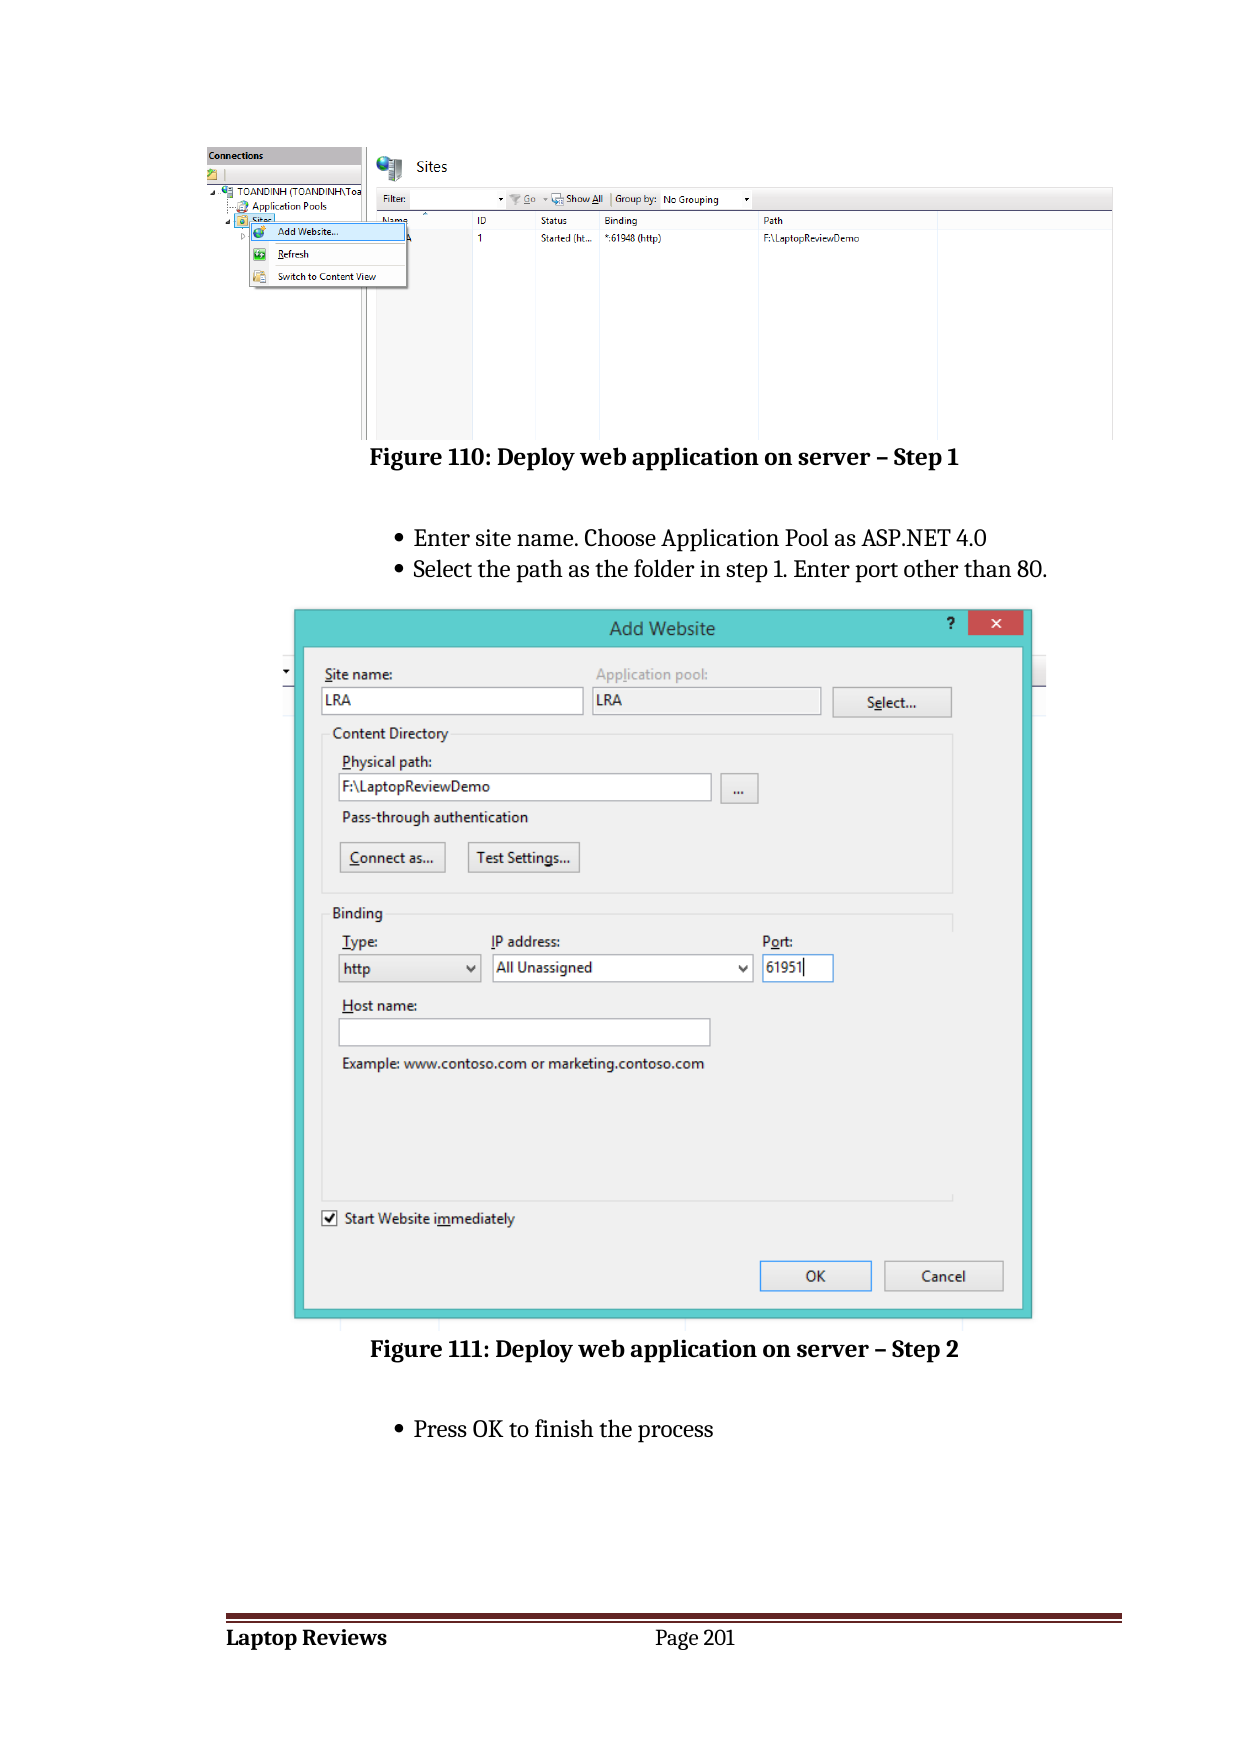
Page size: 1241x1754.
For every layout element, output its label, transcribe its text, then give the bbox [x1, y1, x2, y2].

picture [207, 147, 1122, 440]
picture [282, 602, 1047, 1331]
list Enter site name. Choose Application Pool as ASP.NET 4.0 [394, 524, 1122, 553]
text Figure 110: Deploy web application on server – Step 1 [207, 443, 1122, 472]
list Press OK to finish the process [394, 1415, 1122, 1444]
text Figure 111: Deploy web application on server – Step 2 [207, 1334, 1122, 1363]
list Select the path as the folder in step 1. Enter port other than 80. [394, 555, 1122, 584]
